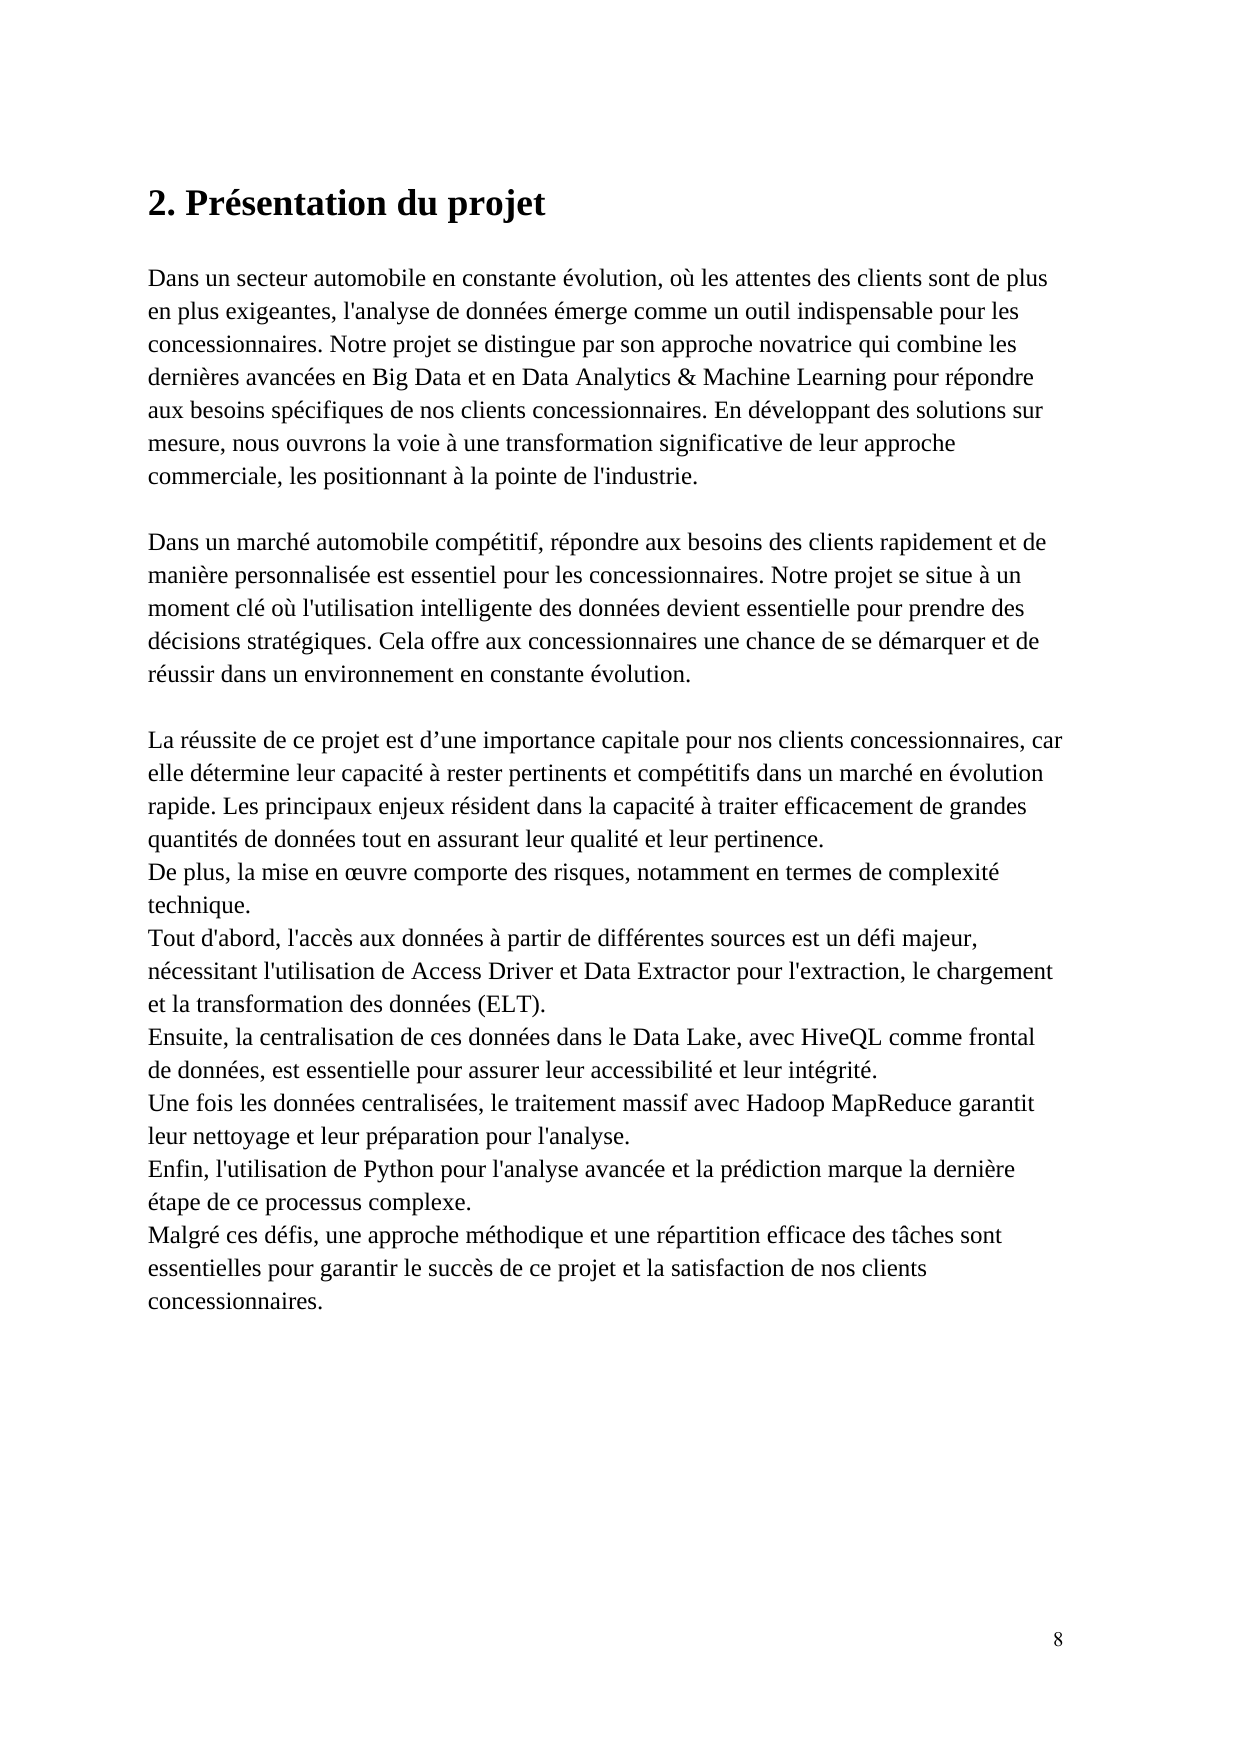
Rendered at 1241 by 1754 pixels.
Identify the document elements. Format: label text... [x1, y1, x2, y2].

text Tout d'abord, l'accès aux données à partir de différentes sources est un défi majeur, nécessitant l'utilisation de Access Driver et Data Extractor pour l'extraction, le chargement et la transformation des données (ELT). Ensuite, la centralisation de ces données dans le Data Lake, avec HiveQL comme frontal de données, est essentielle pour assurer leur accessibilité et leur intégrité. Une fois les données centralisées, le traitement massif avec Hadoop MapReduce garantit leur nettoyage et leur préparation pour l'analyse. Enfin, l'utilisation de Python pour l'analyse avancée et la prédiction marque la dernière étape de ce processus complexe. [148, 923, 1063, 1216]
text Dans un marché automobile compétitif, répondre aux besoins des clients rapidement et de manière personnalisée est essentiel pour les concessionnaires. Notre projet se situe à un moment clé où l'utilisation intelligente des données devient essentielle pour prendre des décisions stratégiques. Cela offre aux concessionnaires une chance de se démarquer et de réussir dans un environnement en constante évolution. [148, 527, 1063, 688]
text De plus, la mise en œuvre comporte des risques, notamment en termes de complexité technique. [148, 857, 1063, 919]
text Dans un secteur automobile en constante évolution, où les attentes des clients sont de plus en plus exigeantes, l'analyse de données émerge comme un outil indispensable pour les concessionnaires. Notre projet se distingue par son approche novatrice qui combine les dernières avancées en Big Data et en Data Analytics & Machine Learning pour répondre aux besoins spécifiques de nos clients concessionnaires. En développant des solutions sur mesure, nous ouvrons la voie à une transformation significative de leur approche commerciale, les positionnant à la pointe de l'industrie. [148, 263, 1063, 490]
text Malgré ces défis, une approche méthodique et une répartition efficace des tâches sont essentielles pour garantir le succès de ce projet et la satisfaction de nos clients concessionnaires. [148, 1220, 1063, 1315]
subtitle Présentation du projet [148, 180, 1063, 223]
text La réussite de ce projet est d’une importance capitale pour nos clients concessionnaires, car elle détermine leur capacité à rester pertinents et compétitifs dans un marché en évolution rapide. Les principaux enjeux résident dans la capacité à traiter efficacement de grandes quantités de données tout en assurant leur qualité et leur pertinence. [148, 725, 1063, 853]
